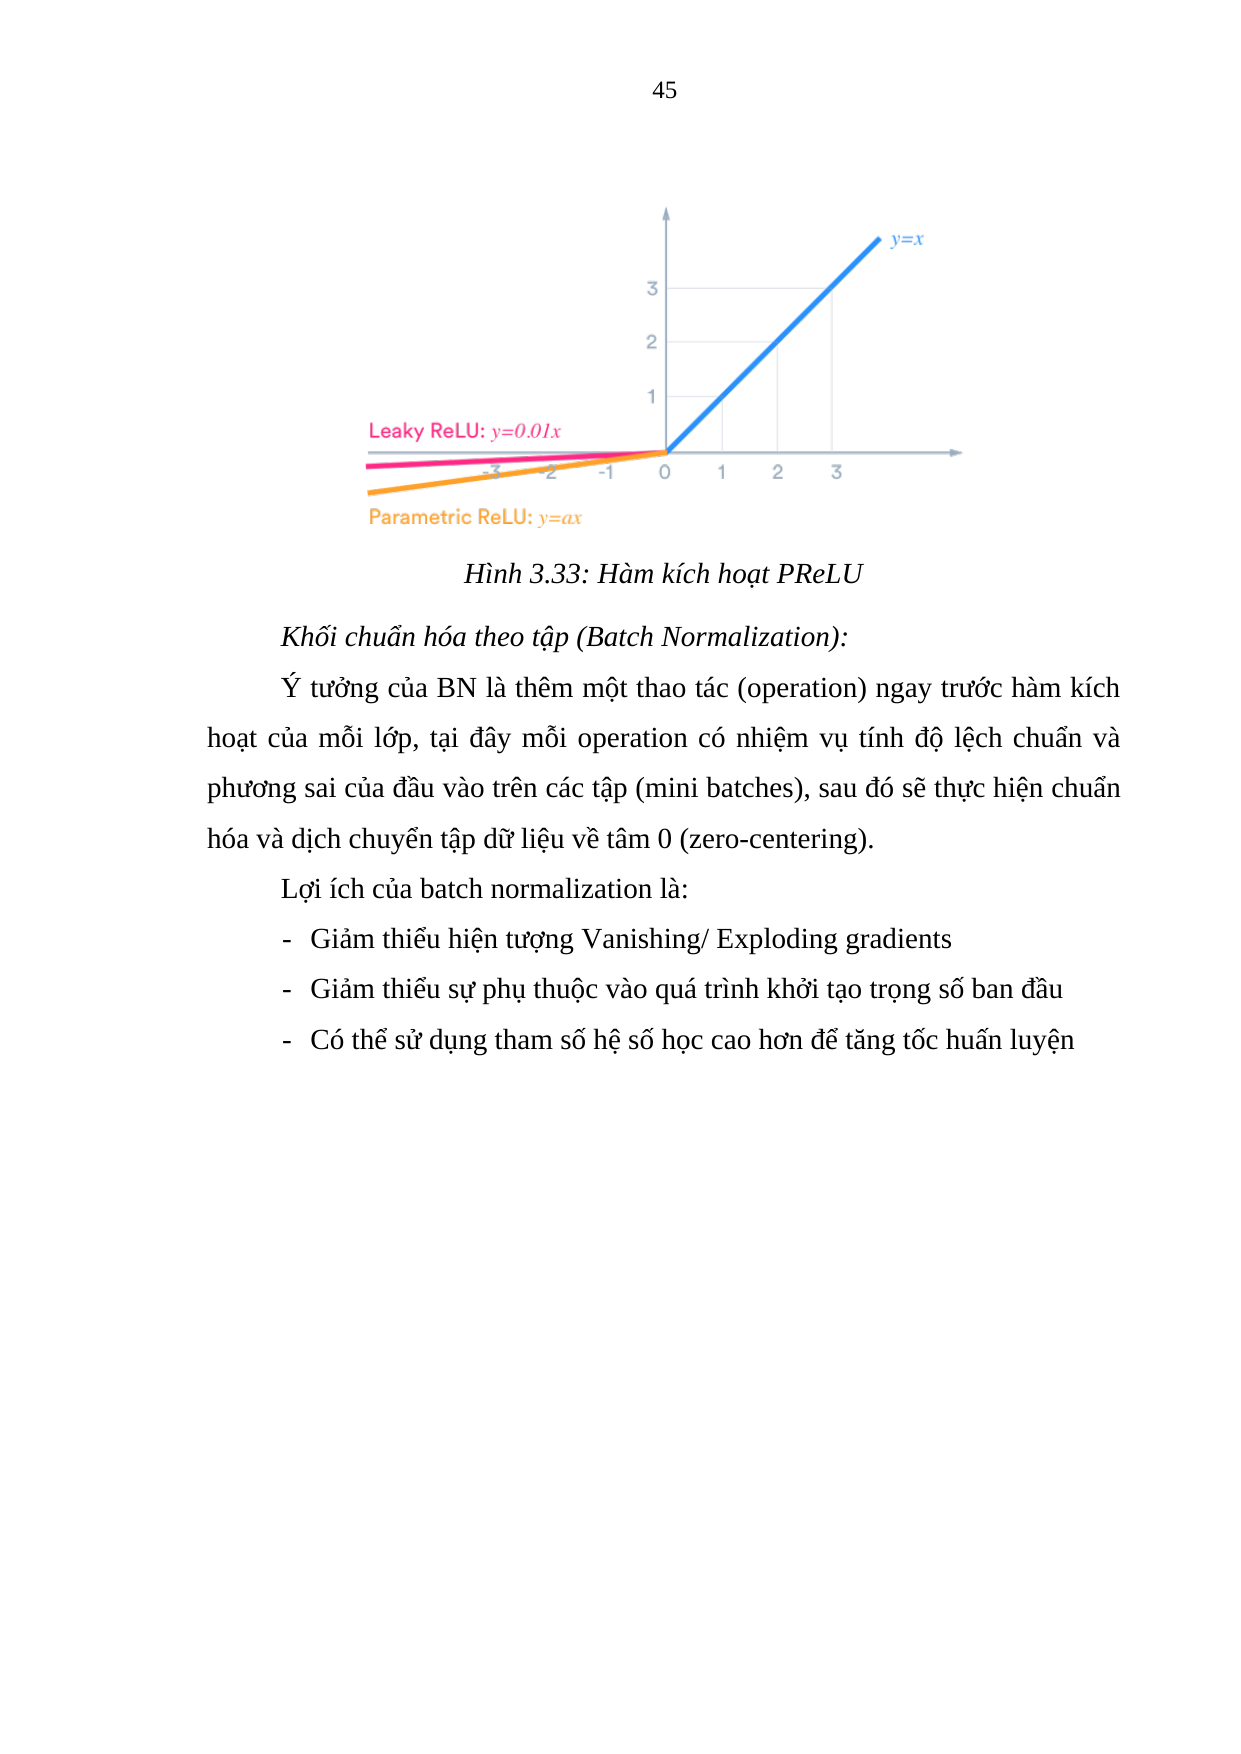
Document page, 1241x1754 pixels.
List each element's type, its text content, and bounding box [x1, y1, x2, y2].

text Khối chuẩn hóa theo tập (Batch Normalization): [207, 619, 1122, 653]
list Giảm thiểu sự phụ thuộc vào quá trình khởi tạo trọng số ban đầu [207, 972, 1122, 1005]
list Giảm thiểu hiện tượng Vanishing/ Exploding gradients [207, 921, 1122, 955]
picture [365, 206, 964, 528]
text Ý tưởng của BN là thêm một thao tác (operation) ngay trước hàm kích hoạt của mỗi lớp, tại đây mỗi operation có nhiệm vụ tính độ lệch chuẩn và phương sai của đầu vào trên các tập (mini batches), sau đó sẽ thực hiện chuẩn hóa và dịch chuyển tập dữ liệu về tâm 0 (zero-centering). [207, 670, 1122, 854]
text Lợi ích của batch normalization là: [207, 871, 1122, 904]
list Có thể sử dụng tham số hệ số học cao hơn để tăng tốc huấn luyện [207, 1022, 1122, 1056]
